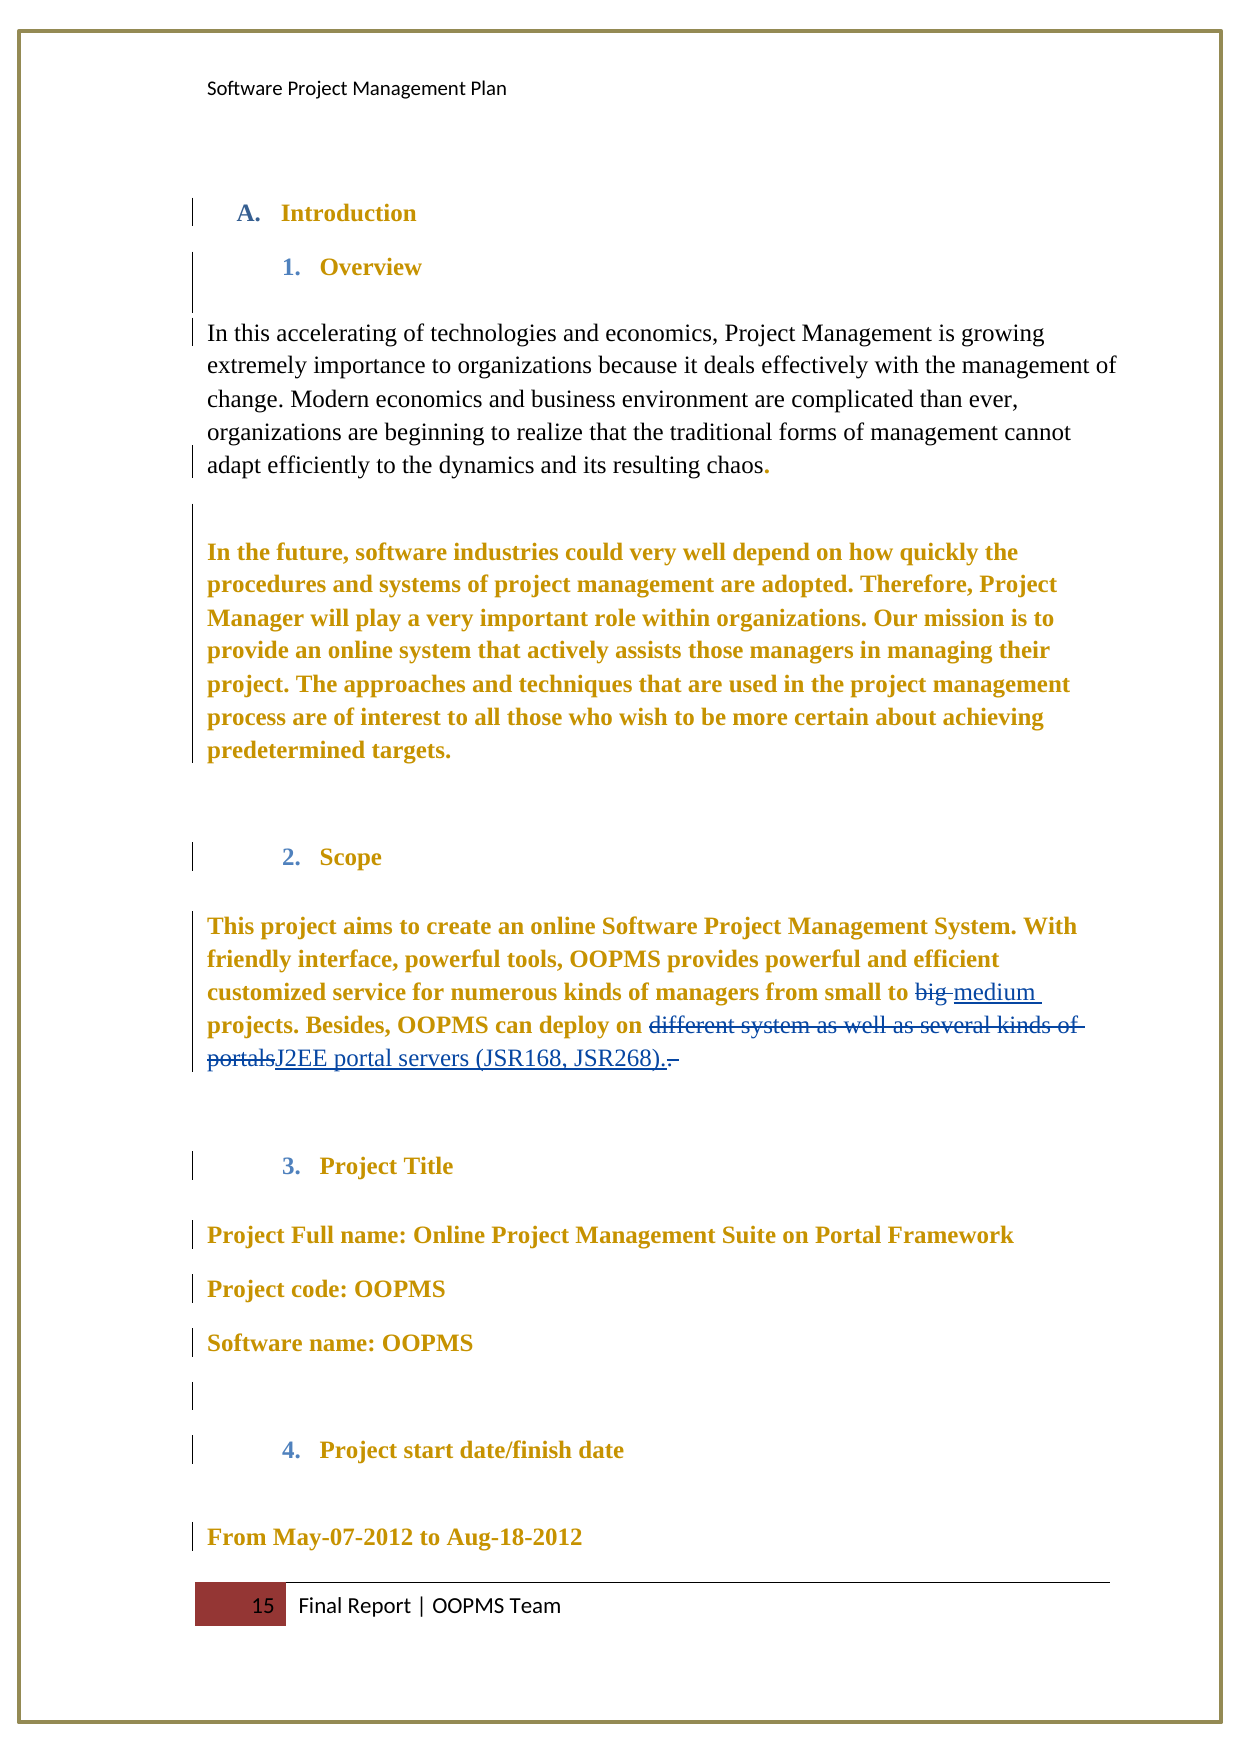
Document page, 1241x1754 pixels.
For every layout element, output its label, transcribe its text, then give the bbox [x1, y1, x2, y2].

subtitle Project start date/finish date [282, 1435, 1122, 1464]
text Project code: OOPMS [207, 1274, 1122, 1303]
subtitle Project Title [282, 1151, 1122, 1216]
subtitle Scope [282, 842, 1122, 907]
subtitle Overview [282, 252, 1122, 313]
text Software name: OOPMS [207, 1328, 1122, 1357]
text From May-07-2012 to Aug-18-2012 [207, 1522, 1122, 1551]
text Project Full name: Online Project Management Suite on Portal Framework [207, 1220, 1122, 1249]
subtitle Introduction [236, 198, 1122, 226]
text In the future, software industries could very well depend on how quickly the procedures and systems of project management are adopted. Therefore, Project Manager will play a very important role within organizations. Our mission is to provide an online system that actively assists those managers in managing their project. The approaches and techniques that are used in the project management process are of interest to all those who wish to be more certain about achieving predetermined targets. [207, 503, 1122, 763]
text This project aims to create an online Software Project Management System. With friendly interface, powerful tools, OOPMS provides powerful and efficient customized service for numerous kinds of managers from small to projects. Besides, OOPMS can deploy on [207, 911, 1122, 1072]
text In this accelerating of technologies and economics, Project Management is growing extremely importance to organizations because it deals effectively with the management of change. Modern economics and business environment are complicated than ever, organizations are beginning to realize that the traditional forms of management cannot adapt efficiently to the dynamics and its resulting chaos. [207, 318, 1122, 478]
